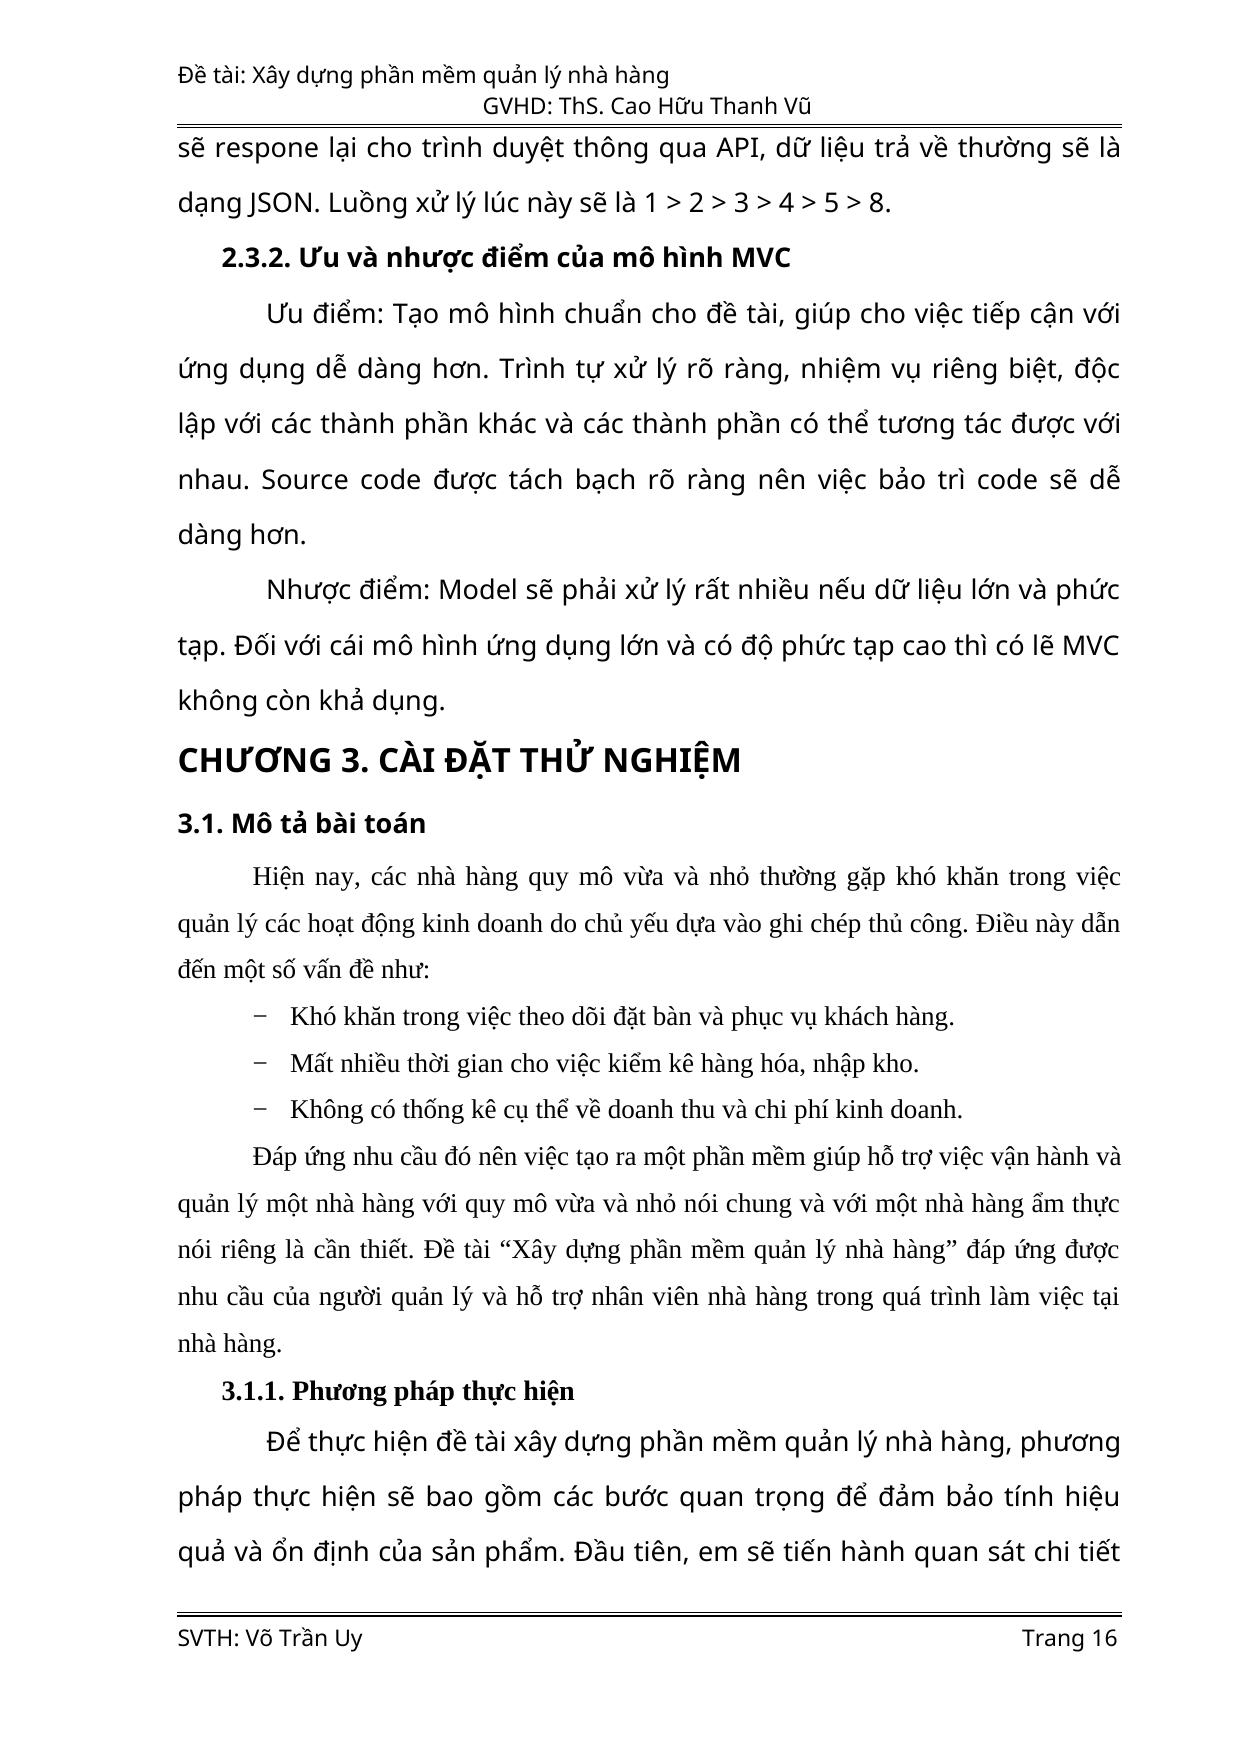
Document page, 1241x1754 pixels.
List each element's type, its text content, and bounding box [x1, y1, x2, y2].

list Khó khăn trong việc theo dõi đặt bàn và phục vụ khách hàng. [252, 1000, 1122, 1031]
text Đáp ứng nhu cầu đó nên việc tạo ra một phần mềm giúp hỗ trợ việc vận hành và quản lý một nhà hàng với quy mô vừa và nhỏ nói chung và với một nhà hàng ẩm thực nói riêng là cần thiết. Đề tài “Xây dựng phần mềm quản lý nhà hàng” đáp ứng được nhu cầu của người quản lý và hỗ trợ nhân viên nhà hàng trong quá trình làm việc tại nhà hàng. [177, 1140, 1122, 1358]
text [177, 1422, 1122, 1569]
list Ưu điểm: Tạo mô hình chuẩn cho đề tài, giúp cho việc tiếp cận với ứng dụng dễ dàng hơn. Trình tự xử lý rõ ràng, nhiệm vụ riêng biệt, độc lập với các thành phần khác và các thành phần có thể tương tác được với nhau. Source code được tách bạch rõ ràng nên việc bảo trì code sẽ dễ dàng hơn. [177, 294, 1122, 552]
subtitle Ưu và nhược điểm của mô hình MVC [221, 239, 1122, 276]
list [177, 128, 1122, 221]
subtitle Phương pháp thực hiện [221, 1373, 1122, 1406]
list Nhược điểm: Model sẽ phải xử lý rất nhiều nếu dữ liệu lớn và phức tạp. Đối với cái mô hình ứng dụng lớn và có độ phức tạp cao thì có lẽ MVC không còn khả dụng. [177, 571, 1122, 718]
list Không có thống kê cụ thể về doanh thu và chi phí kinh doanh. [252, 1093, 1122, 1125]
subtitle CHƯƠNG 3. CÀI ĐẶT THỬ NGHIỆM [177, 737, 1122, 782]
subtitle Mô tả bài toán [177, 805, 1122, 842]
text Hiện nay, các nhà hàng quy mô vừa và nhỏ thường gặp khó khăn trong việc quản lý các hoạt động kinh doanh do chủ yếu dựa vào ghi chép thủ công. Điều này dẫn đến một số vấn đề như: [177, 860, 1122, 985]
list Mất nhiều thời gian cho việc kiểm kê hàng hóa, nhập kho. [252, 1047, 1122, 1078]
